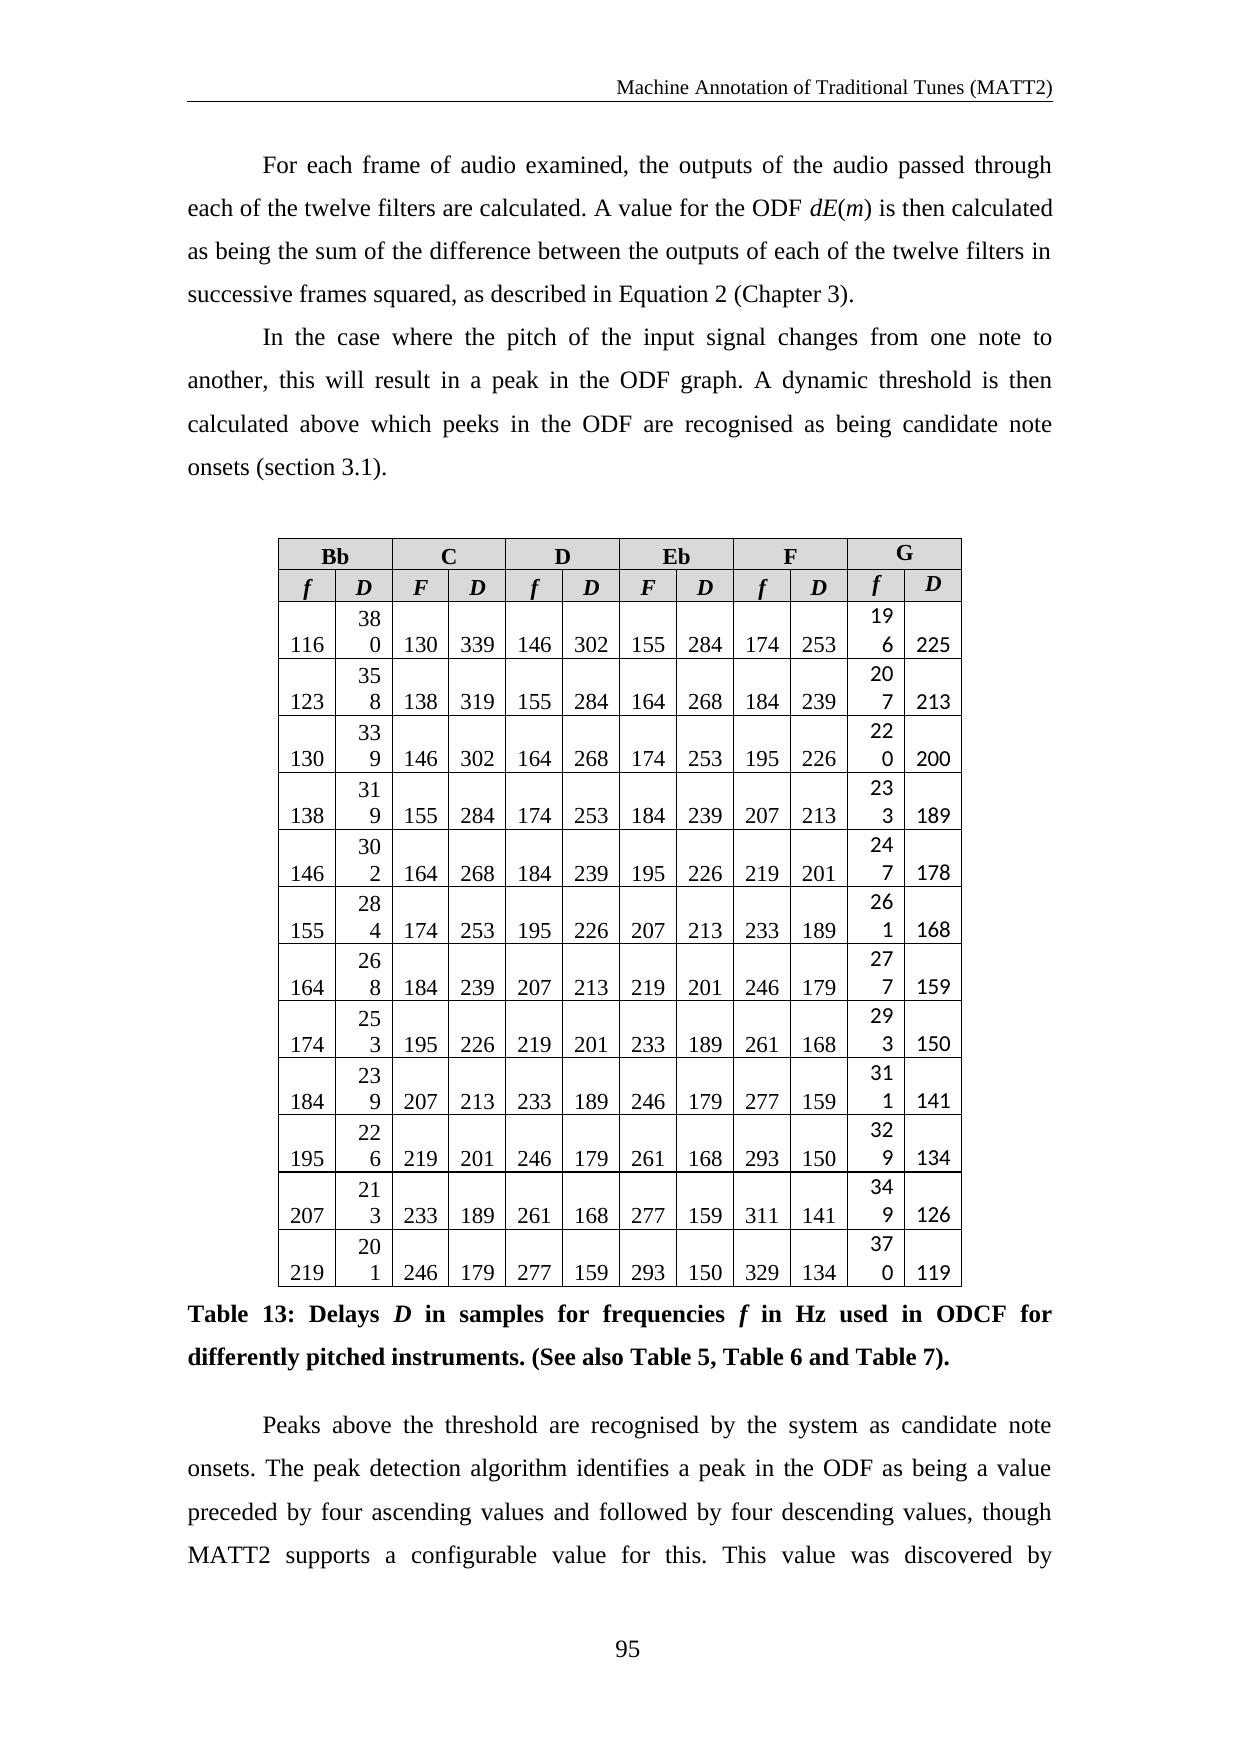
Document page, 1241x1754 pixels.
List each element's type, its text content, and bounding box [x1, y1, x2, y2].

table_cell 226 [563, 887, 619, 943]
table_cell 200 [905, 716, 961, 772]
table_cell D [791, 570, 847, 601]
table_cell 201 [677, 944, 733, 1000]
table_cell 130 [393, 602, 448, 658]
table_cell 201 [563, 1001, 619, 1057]
table_cell 246 [393, 1230, 448, 1286]
table_cell 213 [677, 887, 733, 943]
table_cell 179 [449, 1230, 505, 1286]
table_cell 207 [279, 1173, 335, 1228]
table_cell 179 [791, 944, 847, 1000]
table_cell 253 [791, 602, 847, 658]
table_cell 195 [393, 1001, 448, 1057]
table_cell 189 [677, 1001, 733, 1057]
table_cell 261 [848, 887, 904, 943]
table_cell 150 [791, 1115, 847, 1171]
table_cell 261 [620, 1115, 676, 1171]
table_cell 207 [506, 944, 562, 1000]
table_cell 196 [848, 602, 904, 658]
table_cell 246 [620, 1058, 676, 1114]
table_cell 184 [620, 773, 676, 829]
table_cell 302 [336, 830, 392, 886]
table_cell 195 [506, 887, 562, 943]
table_cell 339 [449, 602, 505, 658]
table_cell 146 [506, 602, 562, 658]
table_cell 284 [677, 602, 733, 658]
table_cell f [848, 570, 904, 601]
table_cell 134 [905, 1115, 961, 1171]
table_cell 239 [449, 944, 505, 1000]
table_cell 155 [279, 887, 335, 943]
table_cell D [449, 570, 505, 601]
table_cell 164 [506, 716, 562, 772]
table_cell 253 [449, 887, 505, 943]
table_cell 195 [620, 830, 676, 886]
table_cell 168 [791, 1001, 847, 1057]
table_cell 168 [563, 1173, 619, 1228]
table_cell 293 [734, 1115, 790, 1171]
table_cell D [905, 570, 961, 601]
table_cell 184 [393, 944, 448, 1000]
table_cell 213 [336, 1173, 392, 1228]
table_cell 184 [279, 1058, 335, 1114]
table_cell 207 [848, 659, 904, 715]
table_cell 134 [791, 1230, 847, 1286]
table_cell 226 [336, 1115, 392, 1171]
table_cell 174 [393, 887, 448, 943]
table_cell 150 [905, 1001, 961, 1057]
table_cell 155 [506, 659, 562, 715]
table_cell 268 [563, 716, 619, 772]
table_cell 277 [734, 1058, 790, 1114]
table_cell 370 [848, 1230, 904, 1286]
table_cell 329 [734, 1230, 790, 1286]
table_header F [734, 539, 847, 569]
table_cell 201 [449, 1115, 505, 1171]
table_cell 155 [620, 602, 676, 658]
table_cell 311 [734, 1173, 790, 1228]
table_cell 141 [791, 1173, 847, 1228]
table_cell 219 [393, 1115, 448, 1171]
table_cell 119 [905, 1230, 961, 1286]
table_cell f [734, 570, 790, 601]
table_cell 284 [336, 887, 392, 943]
table_cell F [393, 570, 448, 601]
table_cell 233 [848, 773, 904, 829]
table_cell 184 [506, 830, 562, 886]
table_cell 284 [563, 659, 619, 715]
table_cell 233 [393, 1173, 448, 1228]
table_cell F [620, 570, 676, 601]
table_cell 268 [449, 830, 505, 886]
table_cell 178 [905, 830, 961, 886]
table_cell 268 [336, 944, 392, 1000]
table_cell 164 [279, 944, 335, 1000]
table_cell 146 [393, 716, 448, 772]
table_cell 174 [506, 773, 562, 829]
table_header Eb [620, 539, 733, 569]
table_cell 213 [449, 1058, 505, 1114]
table_cell 233 [506, 1058, 562, 1114]
table_cell 195 [279, 1115, 335, 1171]
table_cell 277 [506, 1230, 562, 1286]
table_cell 226 [791, 716, 847, 772]
table_cell 155 [393, 773, 448, 829]
table_cell 189 [563, 1058, 619, 1114]
table_cell 311 [848, 1058, 904, 1114]
table_cell 339 [336, 716, 392, 772]
table_cell 189 [449, 1173, 505, 1228]
table_cell 247 [848, 830, 904, 886]
table_cell 233 [620, 1001, 676, 1057]
table_cell 159 [563, 1230, 619, 1286]
table_cell 329 [848, 1115, 904, 1171]
table_cell f [506, 570, 562, 601]
table_cell 253 [336, 1001, 392, 1057]
table_cell 213 [791, 773, 847, 829]
table_cell 189 [791, 887, 847, 943]
table_cell 159 [677, 1173, 733, 1228]
table_cell 123 [279, 659, 335, 715]
table_cell 159 [791, 1058, 847, 1114]
table_cell 184 [734, 659, 790, 715]
table_cell 138 [279, 773, 335, 829]
table_cell 189 [905, 773, 961, 829]
table_cell 174 [734, 602, 790, 658]
table_cell 284 [449, 773, 505, 829]
table_cell 246 [734, 944, 790, 1000]
table_cell 233 [734, 887, 790, 943]
table_cell 358 [336, 659, 392, 715]
table_cell D [563, 570, 619, 601]
table_cell 164 [620, 659, 676, 715]
table_cell 293 [848, 1001, 904, 1057]
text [187, 1410, 1053, 1568]
table_cell 179 [563, 1115, 619, 1171]
table_cell 225 [905, 602, 961, 658]
table_cell 130 [279, 716, 335, 772]
table_cell 219 [279, 1230, 335, 1286]
table_header D [506, 539, 619, 569]
table_cell 302 [563, 602, 619, 658]
table_cell 261 [506, 1173, 562, 1228]
table_cell 261 [734, 1001, 790, 1057]
table_cell 319 [449, 659, 505, 715]
table_cell 219 [734, 830, 790, 886]
table_header Bb [279, 539, 392, 569]
table_cell 174 [620, 716, 676, 772]
table_cell 201 [336, 1230, 392, 1286]
table_cell 226 [677, 830, 733, 886]
table_cell f [279, 570, 335, 601]
table_cell 150 [677, 1230, 733, 1286]
table_cell 239 [563, 830, 619, 886]
table_cell 302 [449, 716, 505, 772]
table_cell 174 [279, 1001, 335, 1057]
table_cell 226 [449, 1001, 505, 1057]
table_cell D [336, 570, 392, 601]
table_cell 253 [677, 716, 733, 772]
table_cell 277 [620, 1173, 676, 1228]
table_cell 246 [506, 1115, 562, 1171]
table_cell 201 [791, 830, 847, 886]
table_cell 319 [336, 773, 392, 829]
table_cell 159 [905, 944, 961, 1000]
table_cell 168 [905, 887, 961, 943]
table_cell 220 [848, 716, 904, 772]
table_cell 253 [563, 773, 619, 829]
table_cell 219 [620, 944, 676, 1000]
table_header G [848, 539, 961, 569]
table_cell 207 [620, 887, 676, 943]
table_cell 138 [393, 659, 448, 715]
table_cell D [677, 570, 733, 601]
table_cell 349 [848, 1173, 904, 1228]
table_cell 213 [905, 659, 961, 715]
table_cell 179 [677, 1058, 733, 1114]
table_cell 207 [734, 773, 790, 829]
table_cell 207 [393, 1058, 448, 1114]
table_cell 168 [677, 1115, 733, 1171]
table_cell 164 [393, 830, 448, 886]
text For each frame of audio examined, the outputs of the audio passed through each of the twelve filters are calculated. A value for the ODF dE(m) is then calculated as being the sum of the difference between the outputs of each of the twelve filters in successive frames squared, as described in Equation 2 (Chapter 3). [187, 150, 1053, 308]
table_cell 213 [563, 944, 619, 1000]
table_cell 277 [848, 944, 904, 1000]
table_cell 126 [905, 1173, 961, 1228]
table_cell 146 [279, 830, 335, 886]
table_cell 239 [677, 773, 733, 829]
table_cell 268 [677, 659, 733, 715]
table_cell 116 [279, 602, 335, 658]
table_cell 380 [336, 602, 392, 658]
table_cell 141 [905, 1058, 961, 1114]
table_cell 293 [620, 1230, 676, 1286]
table_cell 239 [791, 659, 847, 715]
table_cell 195 [734, 716, 790, 772]
text In the case where the pitch of the input signal changes from one note to another, this will result in a peak in the ODF graph. A dynamic threshold is then calculated above which peeks in the ODF are recognised as being candidate note onsets (section 3.1). [187, 322, 1053, 481]
table_cell 219 [506, 1001, 562, 1057]
table_cell 239 [336, 1058, 392, 1114]
table_header C [393, 539, 505, 569]
